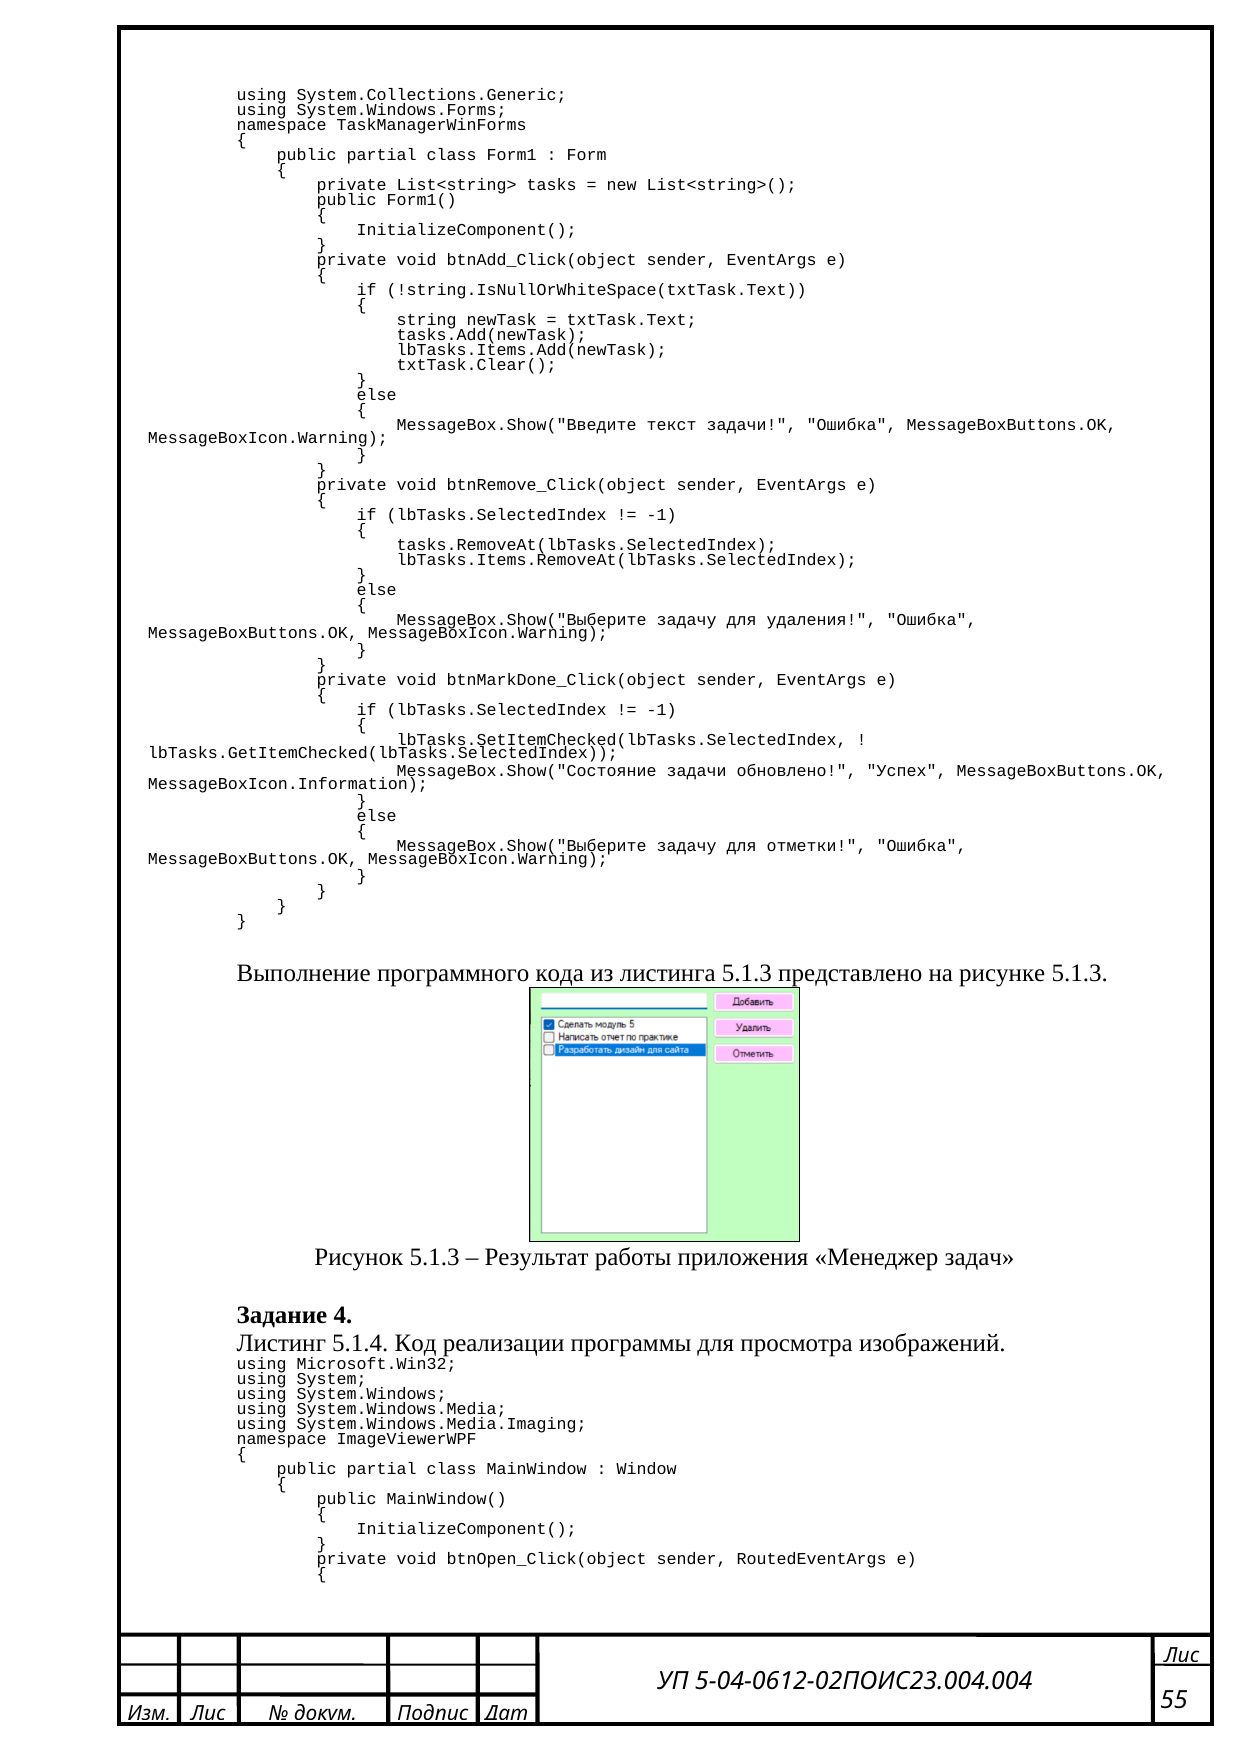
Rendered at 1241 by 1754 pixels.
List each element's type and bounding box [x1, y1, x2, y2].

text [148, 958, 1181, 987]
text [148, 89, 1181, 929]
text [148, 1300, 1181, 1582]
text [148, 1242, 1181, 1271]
picture [530, 988, 799, 1241]
